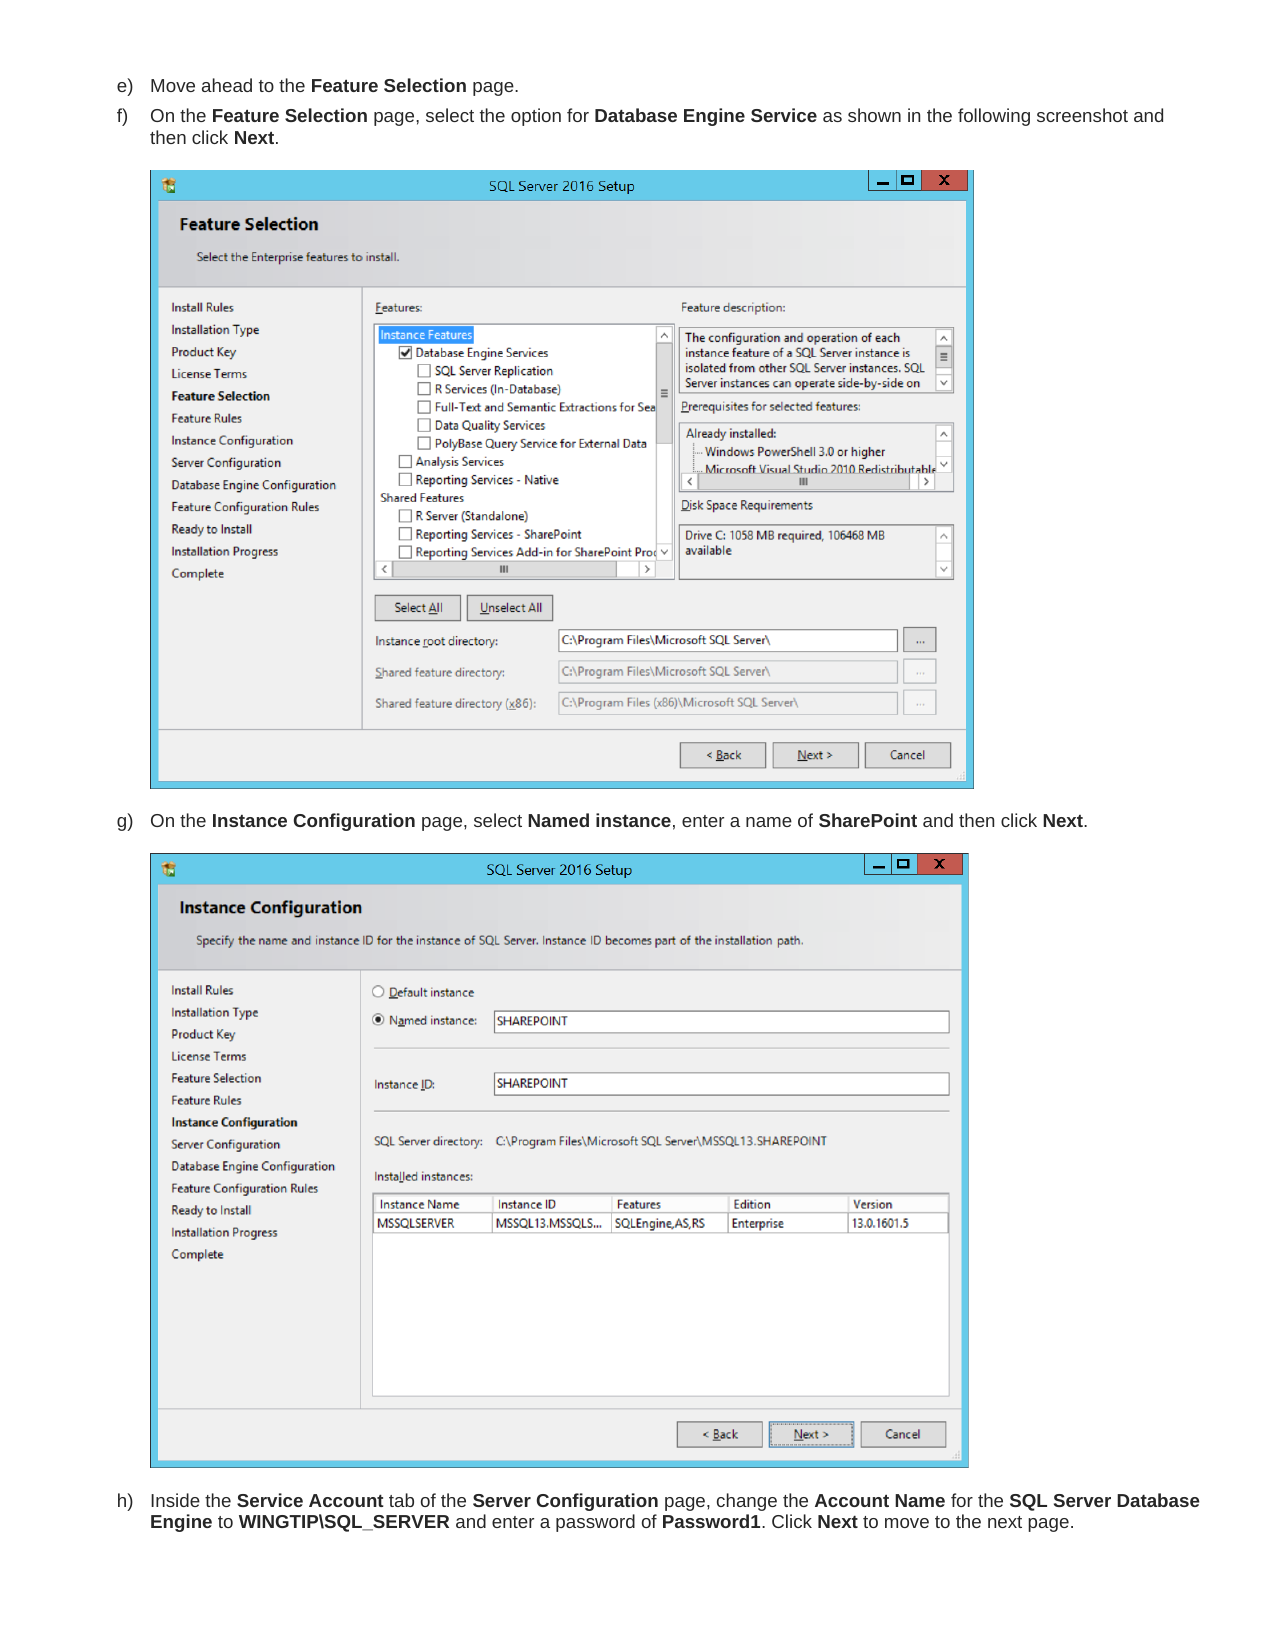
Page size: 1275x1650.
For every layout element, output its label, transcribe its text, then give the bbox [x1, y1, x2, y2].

text On the Feature Selection page, select the option for Database Engine Service as shown in the following screenshot and then click Next. [117, 105, 1200, 148]
text On the Instance Configuration page, select Named instance, enter a name of SharePoint and then click Next. [117, 810, 1200, 832]
picture [150, 170, 974, 789]
text Inside the Service Account tab of the Server Configuration page, change the Account Name for the SQL Server Database Engine to WINGTIP\SQL_SERVER and enter a password of Password1. Click Next to move to the next page. [117, 1489, 1200, 1533]
text Move ahead to the Feature Selection page. [117, 75, 1200, 97]
picture [150, 853, 969, 1468]
